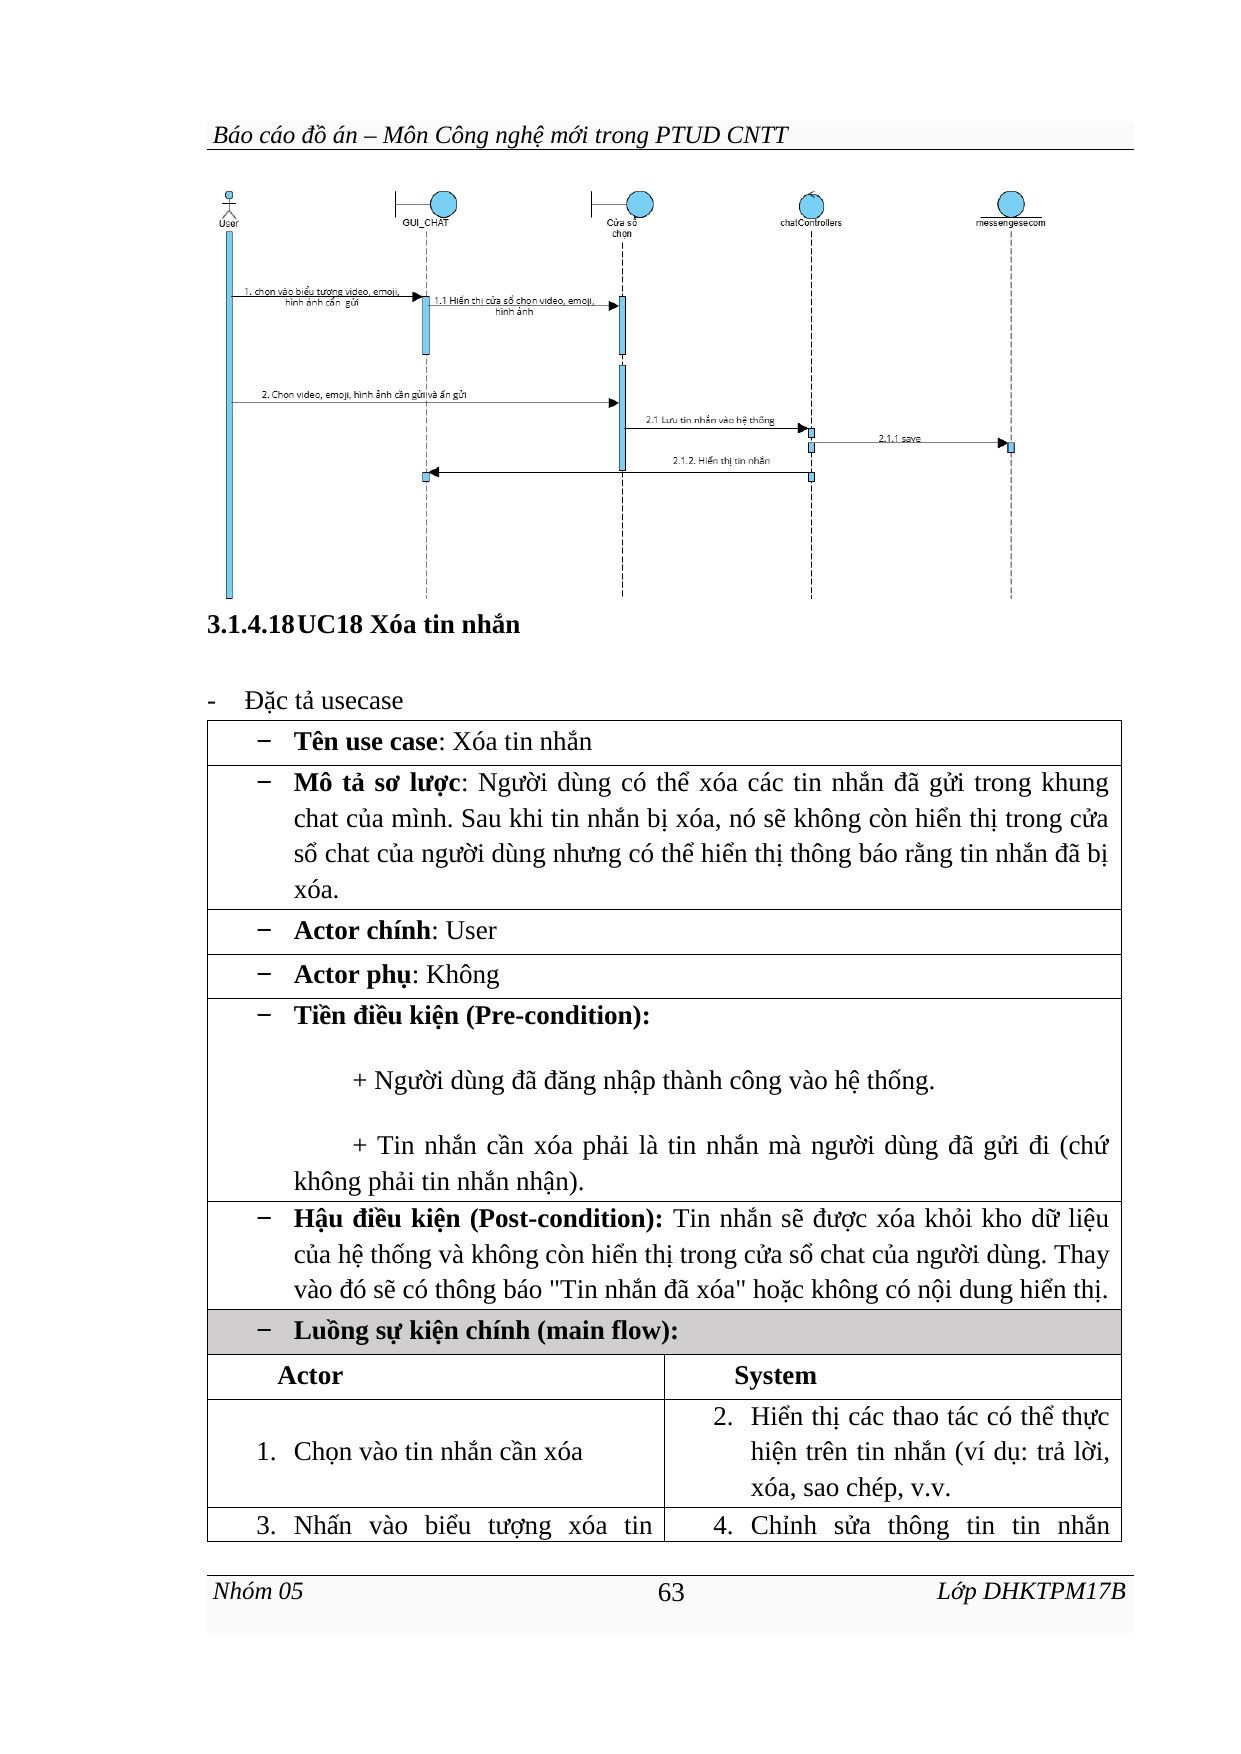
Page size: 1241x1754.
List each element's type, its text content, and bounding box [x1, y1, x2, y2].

table_cell Hậu điều kiện (Post-condition): Tin nhắn sẽ được xóa khỏi kho dữ liệu của hệ thống và không còn hiển thị trong cửa sổ chat của người dùng. Thay vào đó sẽ có thông báo "Tin nhắn đã xóa" hoặc không có nội dung hiển thị. [208, 1202, 1121, 1309]
list Đặc tả usecase [207, 684, 1122, 716]
table_cell Hiển thị các thao tác có thể thực hiện trên tin nhắn (ví dụ: trả lời, xóa, sao chép, v.v. [665, 1400, 1121, 1507]
table_cell Actor chính: User [208, 910, 1121, 954]
table_header Tên use case: Xóa tin nhắn [208, 721, 1121, 765]
table_cell Chọn vào tin nhắn cần xóa [208, 1400, 664, 1507]
table_cell Mô tả sơ lược: Người dùng có thể xóa các tin nhắn đã gửi trong khung chat của mình. Sau khi tin nhắn bị xóa, nó sẽ không còn hiển thị trong cửa sổ chat của người dùng nhưng có thể hiển thị thông báo rằng tin nhắn đã bị xóa. [208, 766, 1121, 909]
table_cell Actor [208, 1355, 664, 1398]
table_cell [208, 1508, 664, 1541]
table_cell Tiền điều kiện (Pre-condition): + Người dùng đã đăng nhập thành công vào hệ thống. + Tin nhắn cần xóa phải là tin nhắn mà người dùng đã gửi đi (chứ không phải tin nhắn nhận). [208, 999, 1121, 1201]
table_cell Luồng sự kiện chính (main flow): [208, 1310, 1121, 1354]
table_cell Actor phụ: Không [208, 955, 1121, 998]
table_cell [665, 1508, 1121, 1541]
subtitle UC18 Xóa tin nhắn [207, 609, 1122, 640]
table_cell System [665, 1355, 1121, 1398]
picture [206, 179, 1057, 604]
